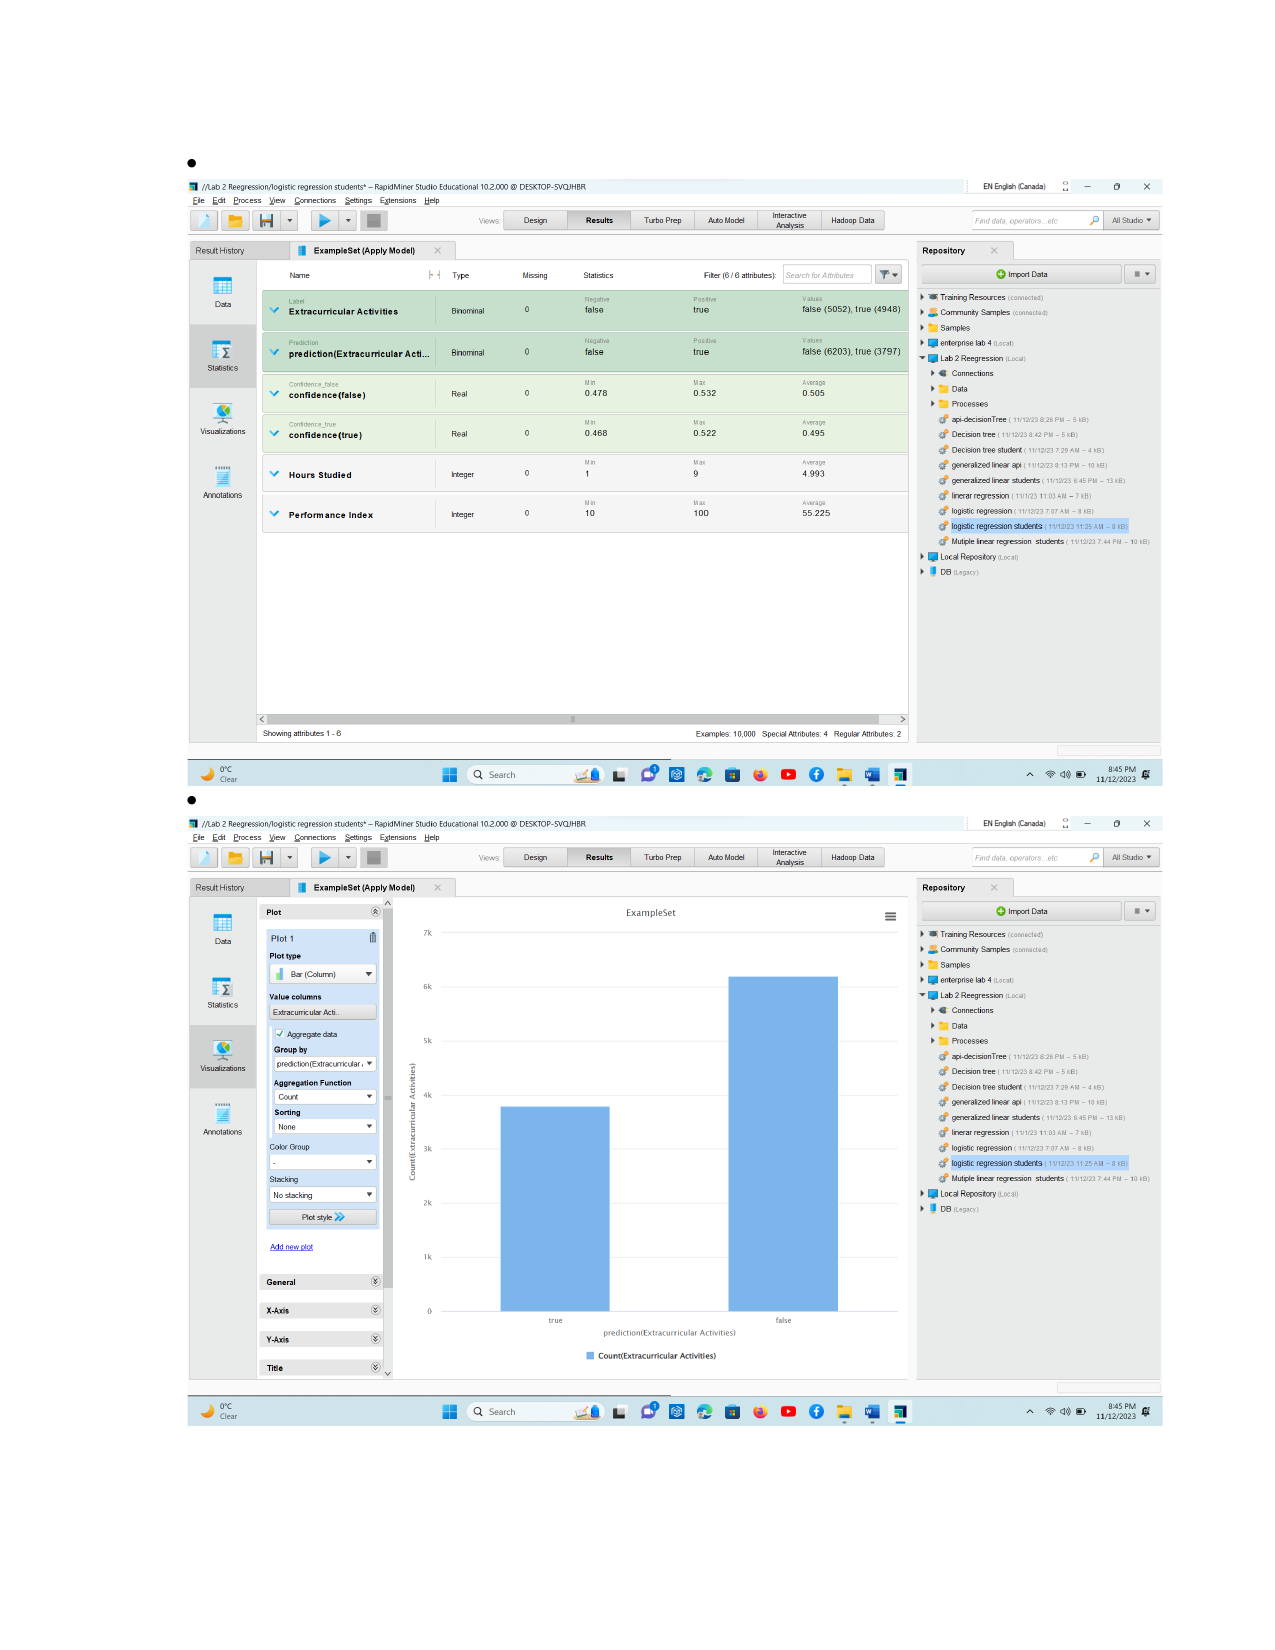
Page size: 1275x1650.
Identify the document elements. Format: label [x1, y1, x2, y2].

picture [187, 179, 1163, 786]
picture [187, 816, 1163, 1426]
